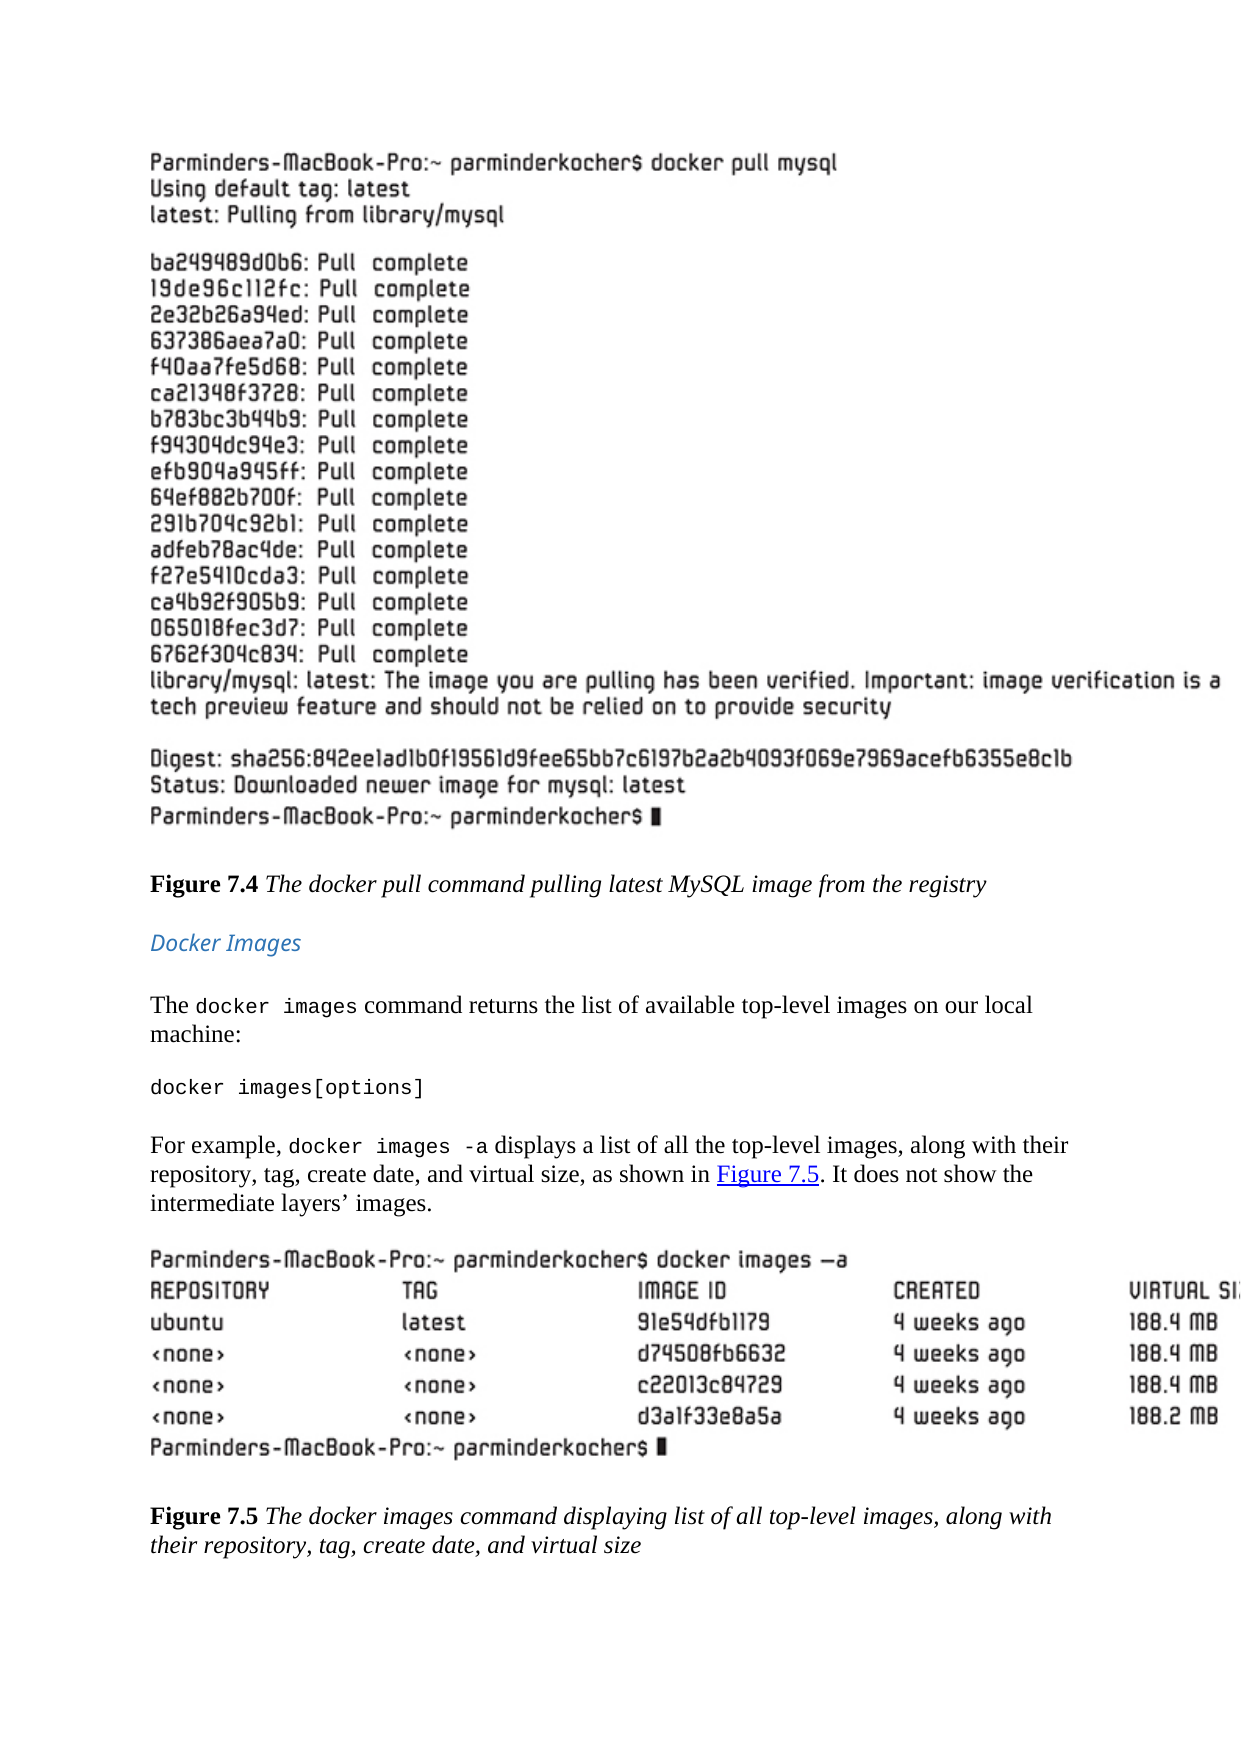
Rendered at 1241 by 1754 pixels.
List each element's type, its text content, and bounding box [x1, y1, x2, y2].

text The docker images command returns the list of available top-level images on our local machine: [150, 990, 1090, 1048]
text For example, docker images -a displays a list of all the top-level images, along with their repository, tag, create date, and virtual size, as shown in Figure 7.5. It does not show the intermediate layers’ images. [150, 1130, 1090, 1217]
text Figure 7.4 The docker pull command pulling latest MySQL image from the registry [150, 869, 1090, 898]
text Figure 7.5 The docker images command displaying list of all top-level images, along with their repository, tag, create date, and virtual size [150, 1501, 1090, 1558]
picture [150, 150, 1229, 838]
picture [150, 1246, 1241, 1470]
subtitle Docker Images [150, 927, 1090, 958]
text docker images[options] [150, 1077, 1090, 1101]
